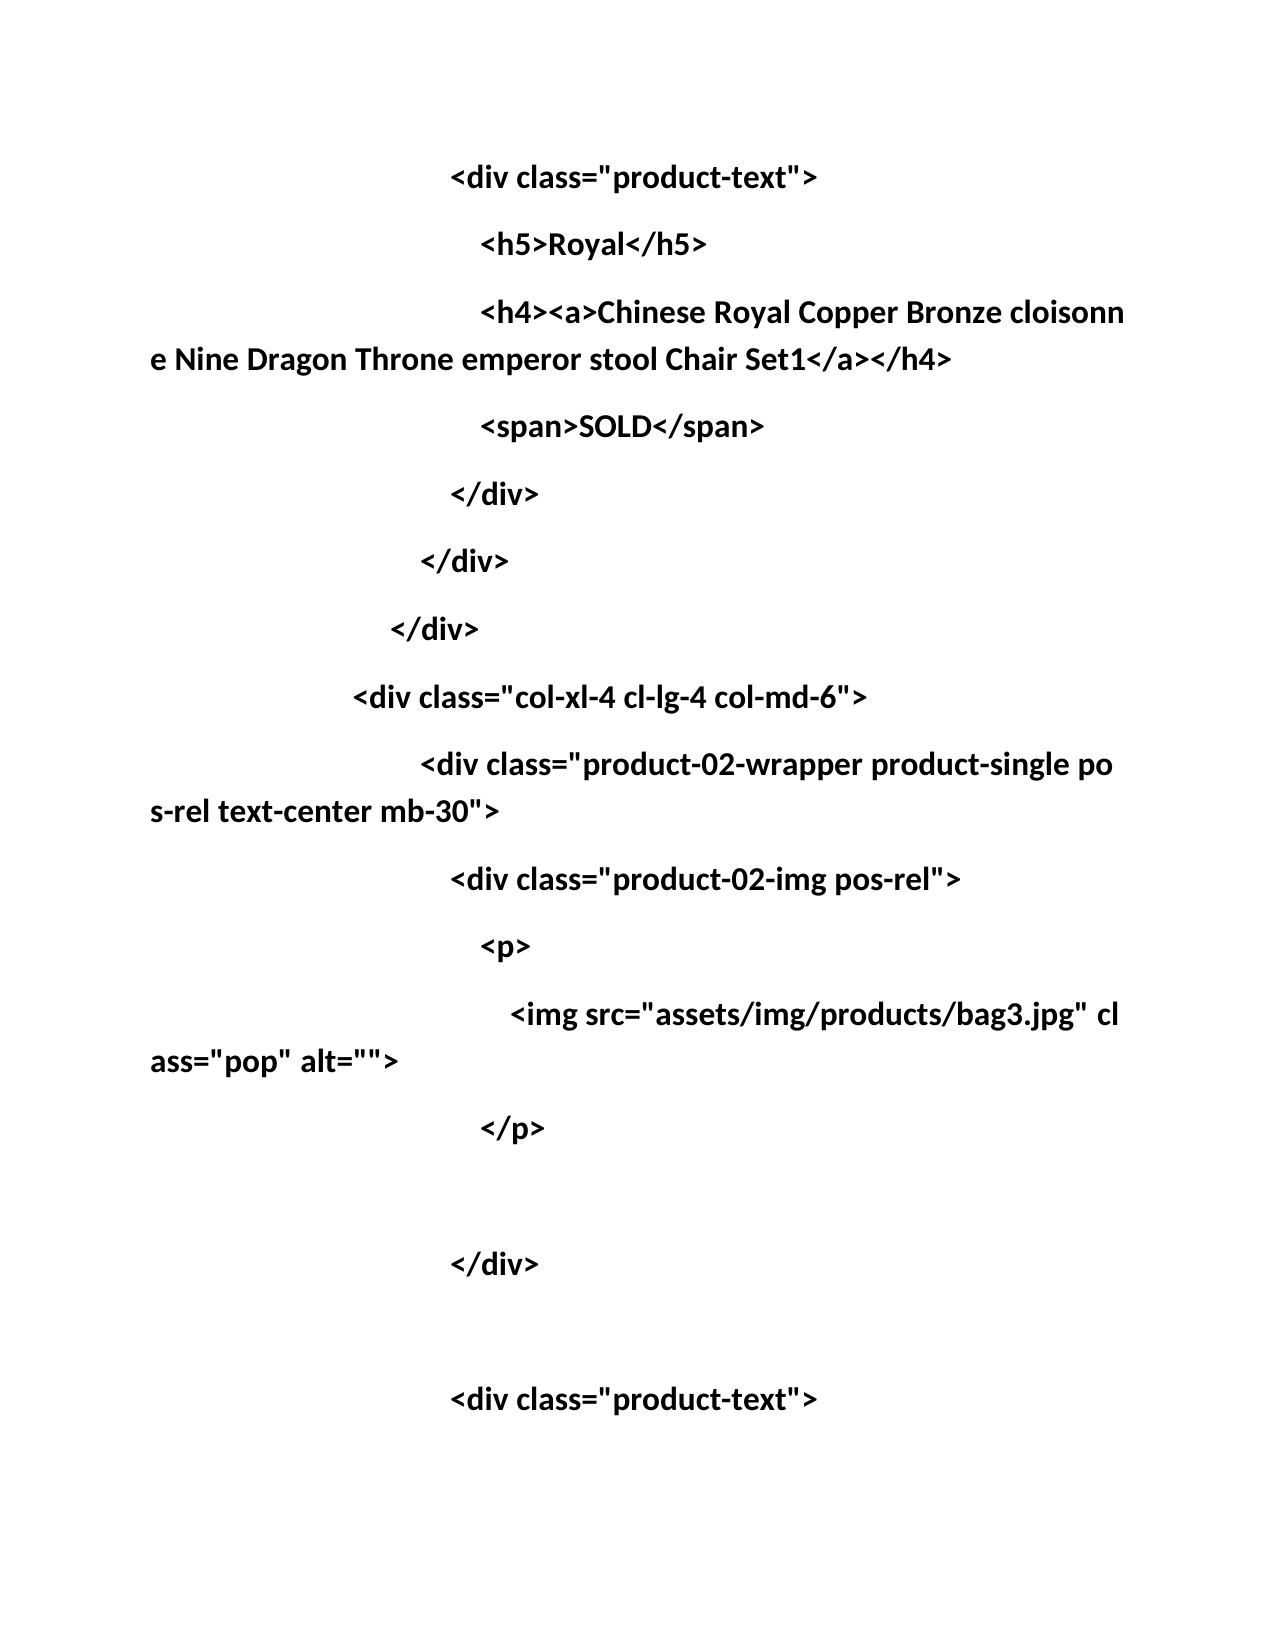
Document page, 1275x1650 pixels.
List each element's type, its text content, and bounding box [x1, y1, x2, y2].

text <span>SOLD</span> [150, 405, 1125, 446]
text </div> [150, 541, 1125, 581]
text <p> [150, 925, 1125, 966]
text </div> [150, 1242, 1125, 1283]
text <h5>Royal</h5> [150, 223, 1125, 264]
text <div class="col-xl-4 cl-lg-4 col-md-6"> [150, 676, 1125, 716]
text </div> [150, 608, 1125, 649]
text <div class="product-02-wrapper product-single pos-rel text-center mb-30"> [150, 743, 1125, 831]
text <div class="product-text"> [150, 156, 1125, 196]
text <div class="product-text"> [150, 1378, 1125, 1418]
text </div> [150, 473, 1125, 514]
text <h4><a>Chinese Royal Copper Bronze cloisonne Nine Dragon Throne emperor stool Chair Set1</a></h4> [150, 291, 1125, 378]
text <div class="product-02-img pos-rel"> [150, 858, 1125, 898]
text <img src="assets/img/products/bag3.jpg" class="pop" alt=""> [150, 993, 1125, 1080]
text </p> [150, 1107, 1125, 1148]
